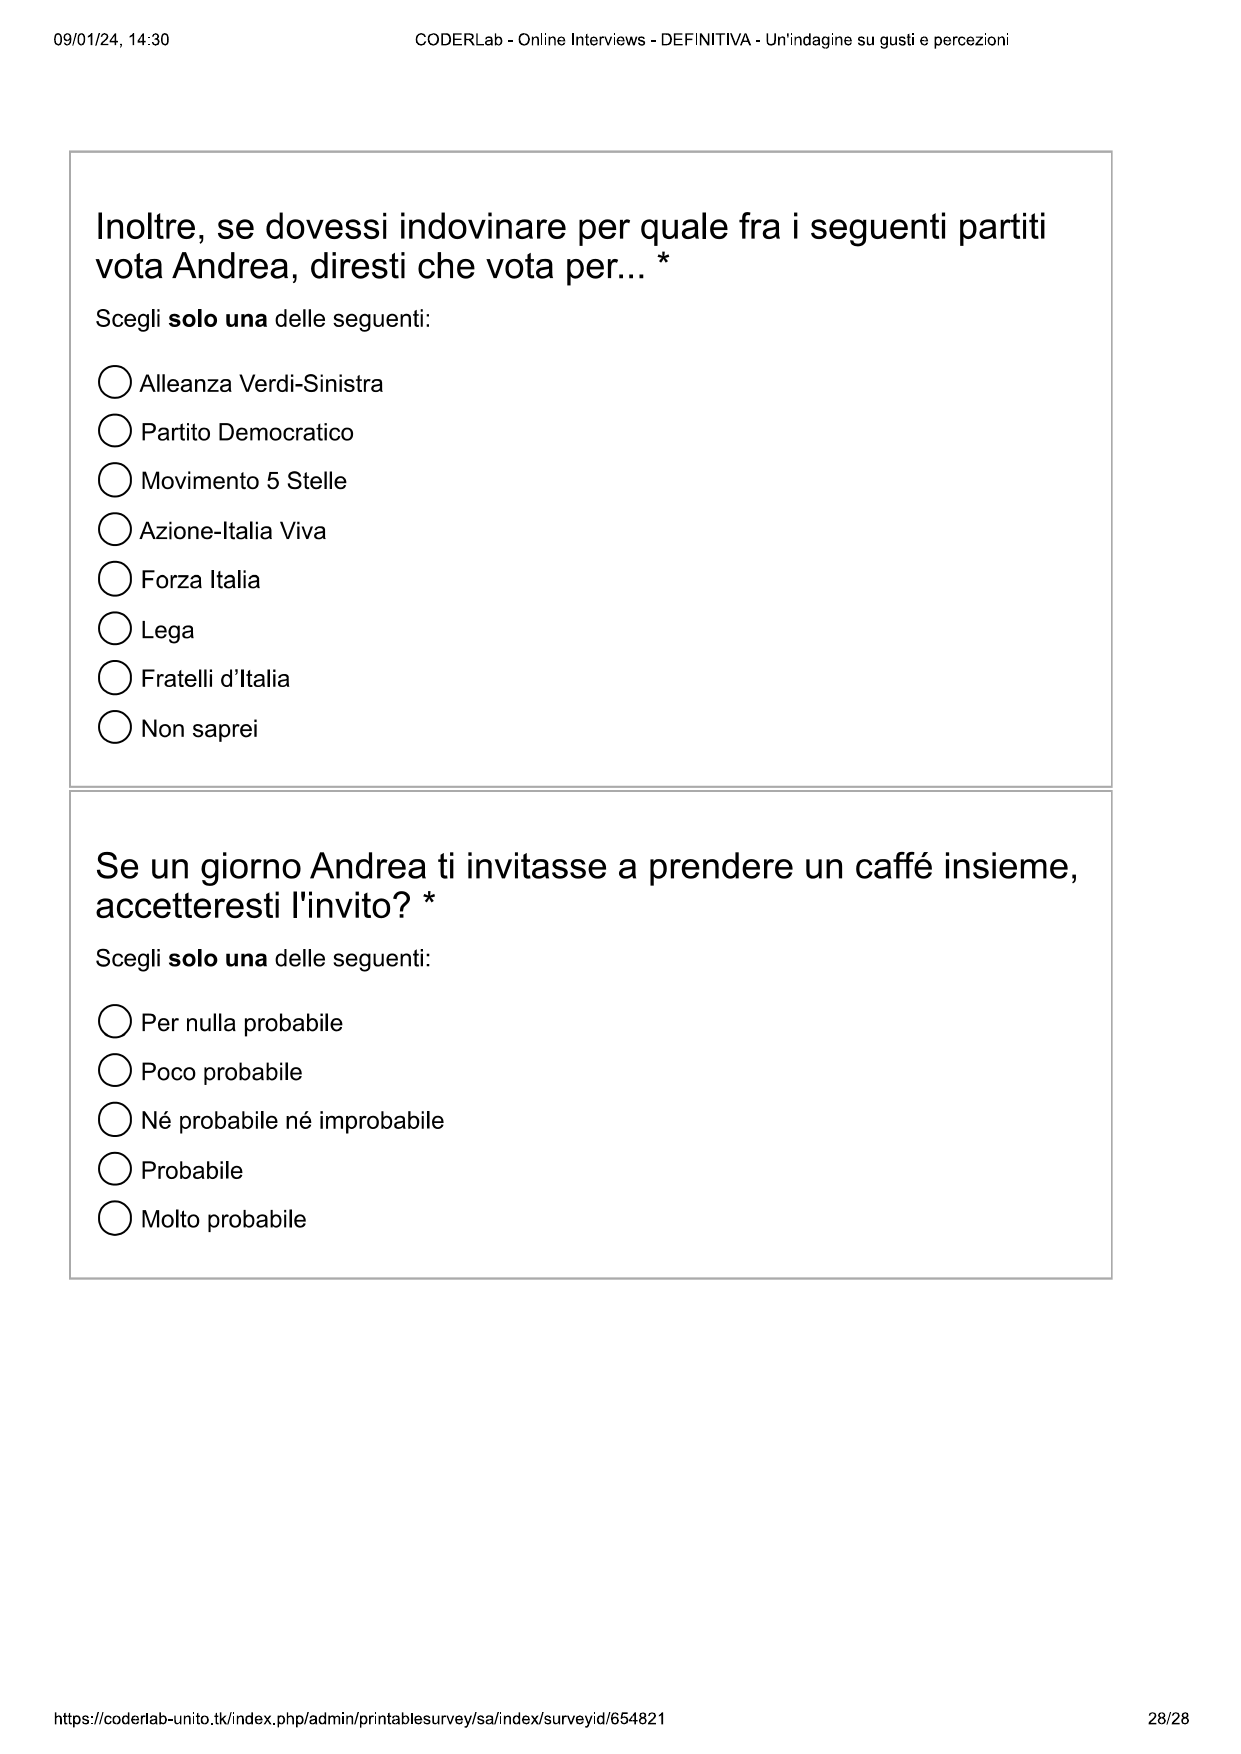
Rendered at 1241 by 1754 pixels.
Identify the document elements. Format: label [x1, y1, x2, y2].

picture [68, 150, 1113, 788]
picture [68, 789, 1113, 1280]
